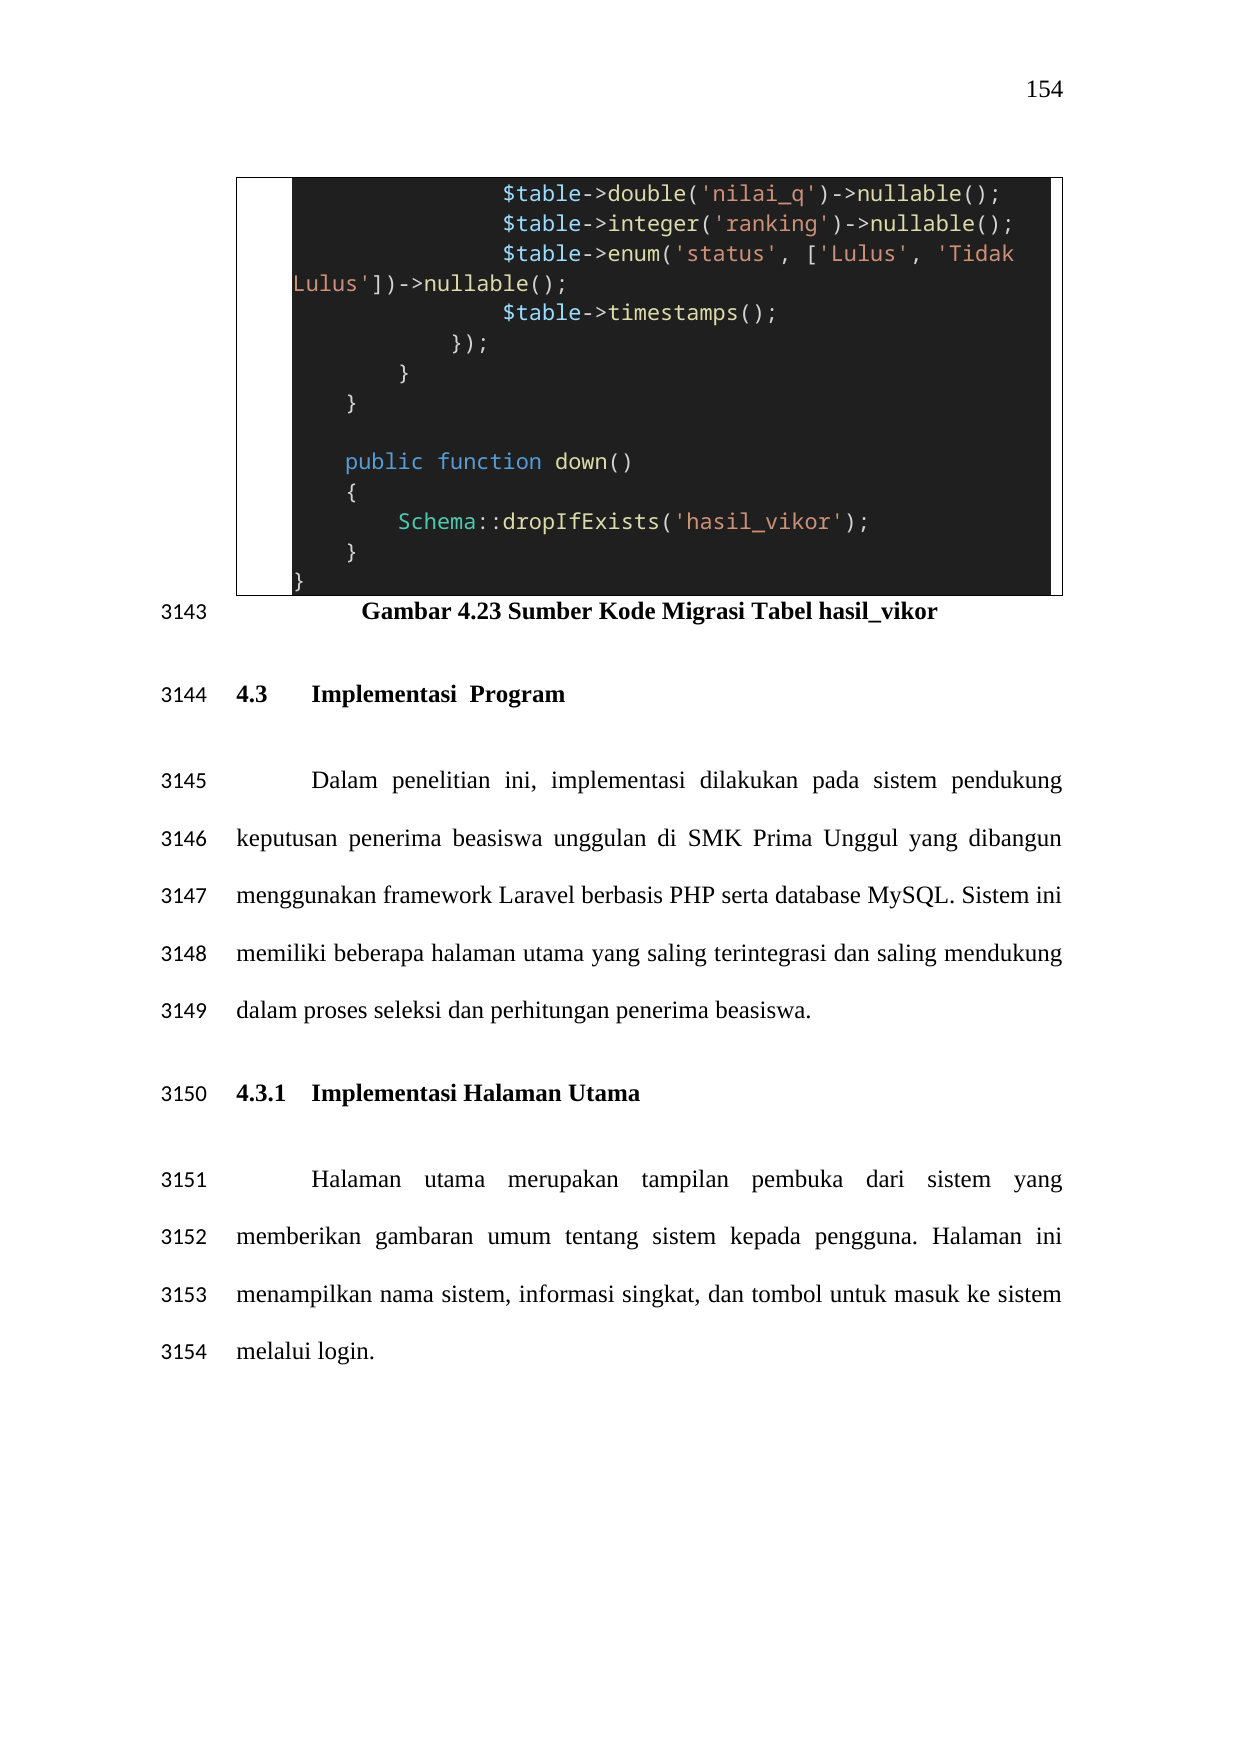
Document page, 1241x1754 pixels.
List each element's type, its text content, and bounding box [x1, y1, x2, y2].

text Halaman utama merupakan tampilan pembuka dari sistem yang memberikan gambaran umum tentang sistem kepada pengguna. Halaman ini menampilkan nama sistem, informasi singkat, dan tombol untuk masuk ke sistem melalui login. [236, 1164, 1063, 1365]
subtitle Implementasi Program [236, 679, 1063, 708]
text Gambar 4.23 Sumber Kode Migrasi Tabel hasil_vikor [236, 596, 1063, 625]
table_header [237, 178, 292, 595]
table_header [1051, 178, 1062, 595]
text Dalam penelitian ini, implementasi dilakukan pada sistem pendukung keputusan penerima beasiswa unggulan di SMK Prima Unggul yang dibangun menggunakan framework Laravel berbasis PHP serta database MySQL. Sistem ini memiliki beberapa halaman utama yang saling terintegrasi dan saling mendukung dalam proses seleksi dan perhitungan penerima beasiswa. [236, 765, 1063, 1024]
subtitle Implementasi Halaman Utama [236, 1078, 1063, 1106]
